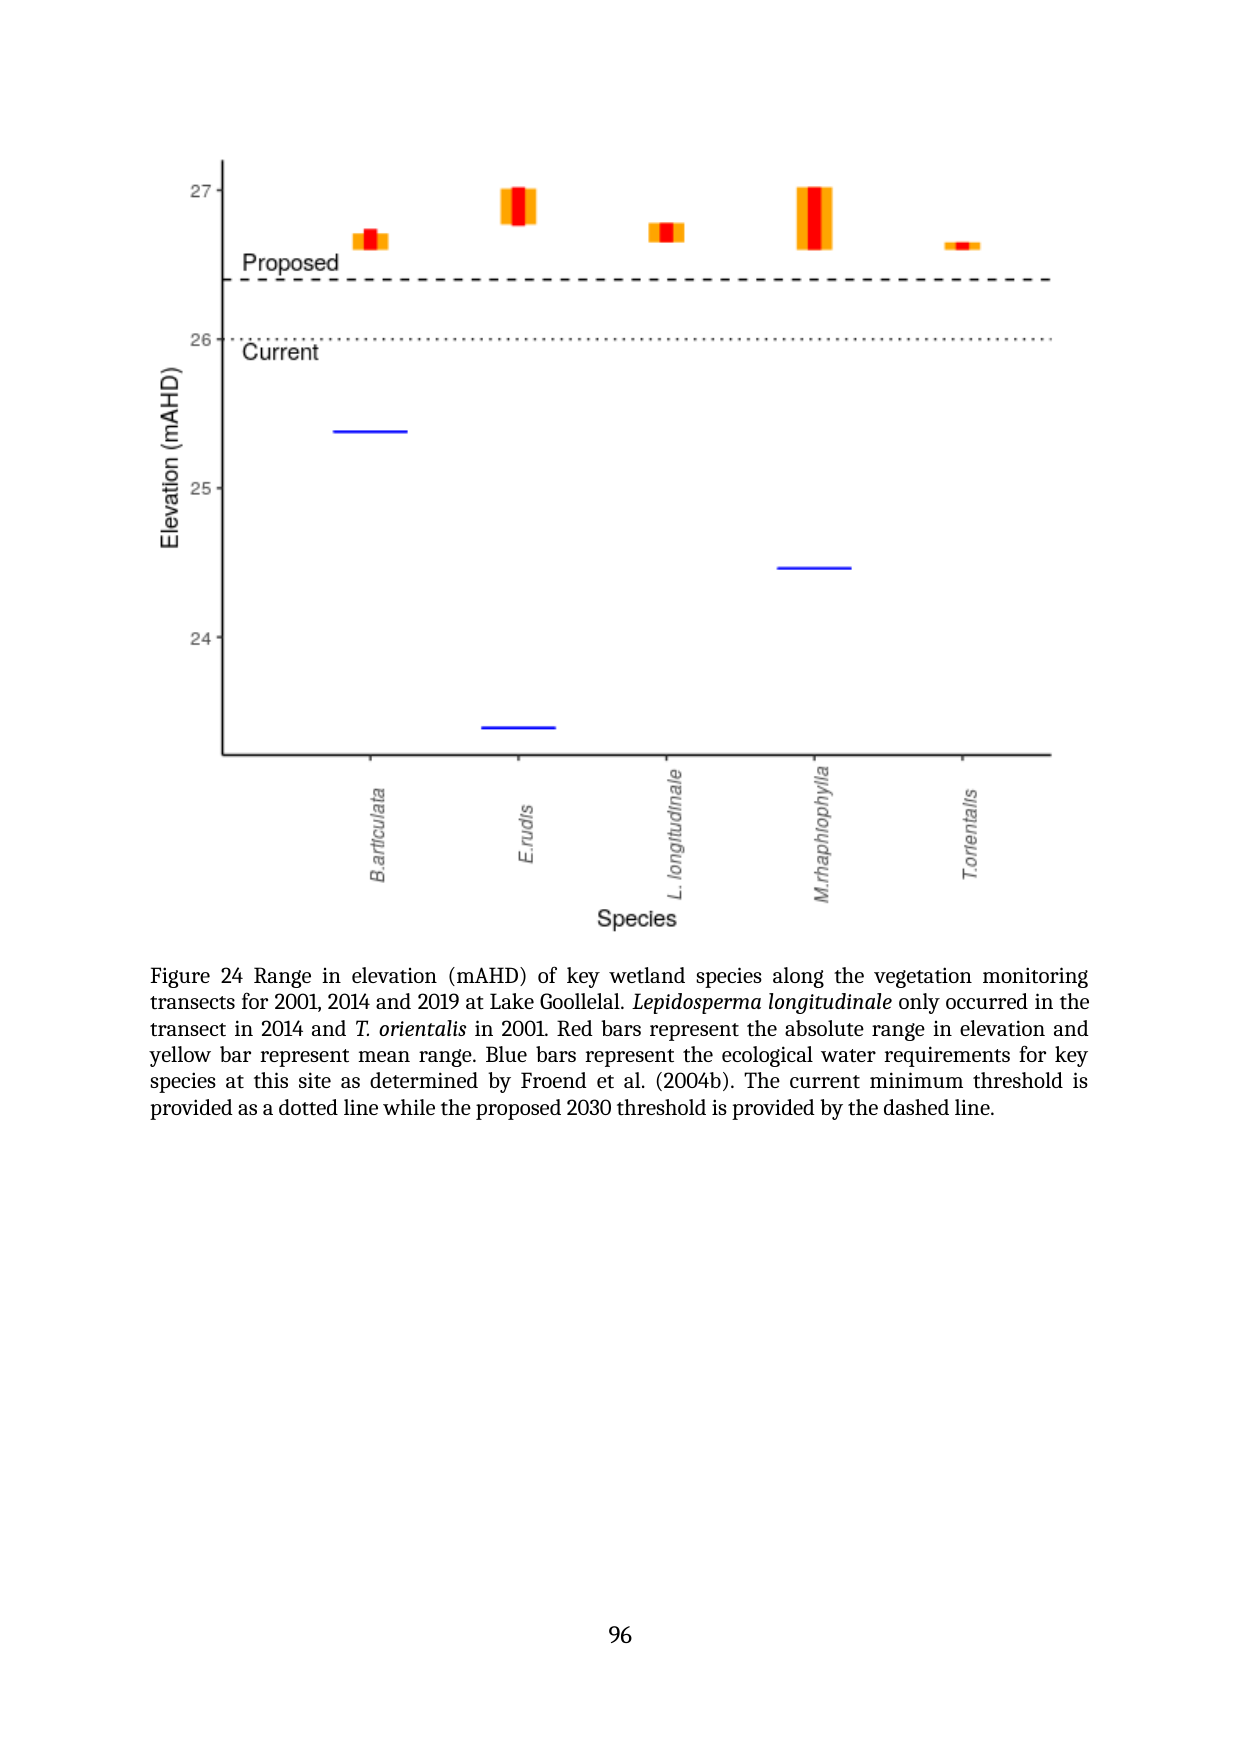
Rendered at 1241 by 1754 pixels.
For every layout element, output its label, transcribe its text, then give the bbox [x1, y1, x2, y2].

picture [150, 150, 1063, 944]
